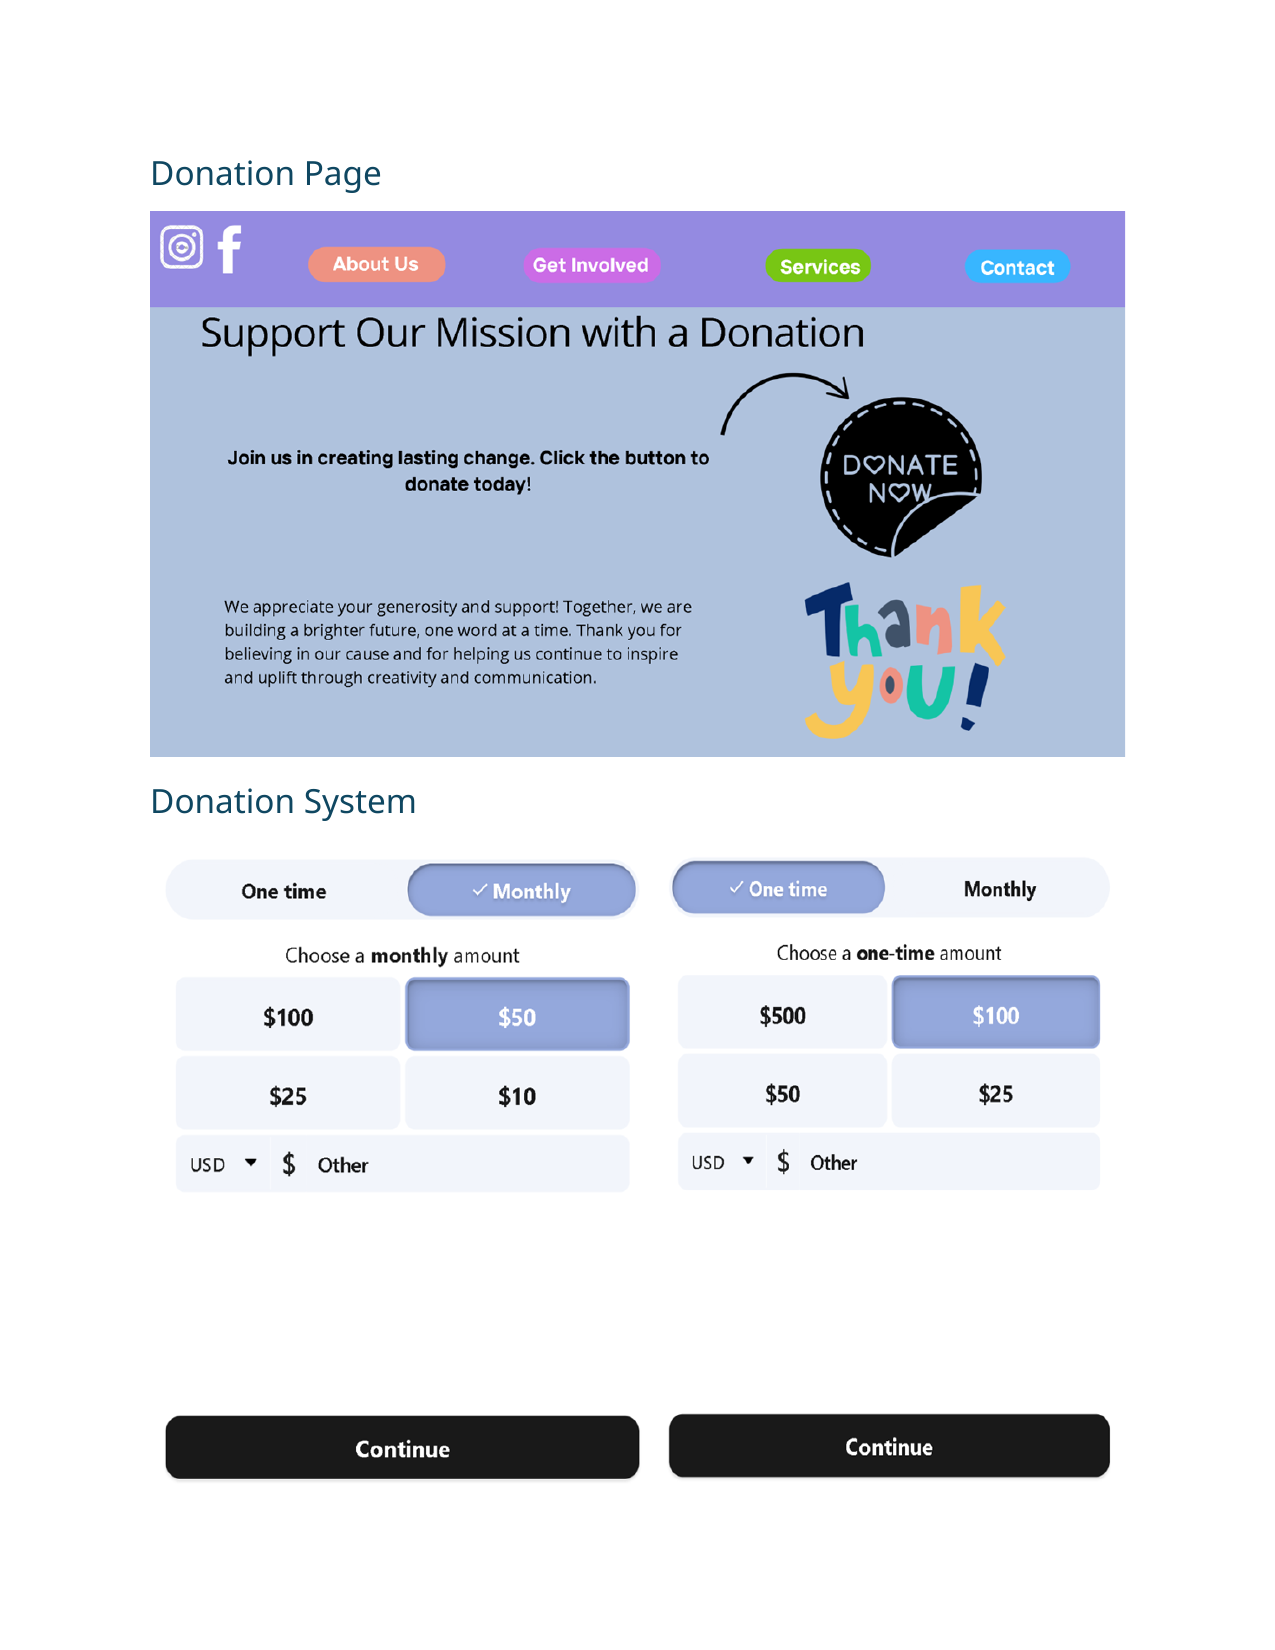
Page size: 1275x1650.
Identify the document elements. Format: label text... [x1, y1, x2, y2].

subtitle Donation System [150, 778, 1125, 824]
picture [150, 839, 1125, 1499]
picture [150, 211, 1125, 757]
subtitle Donation Page [150, 150, 1125, 195]
